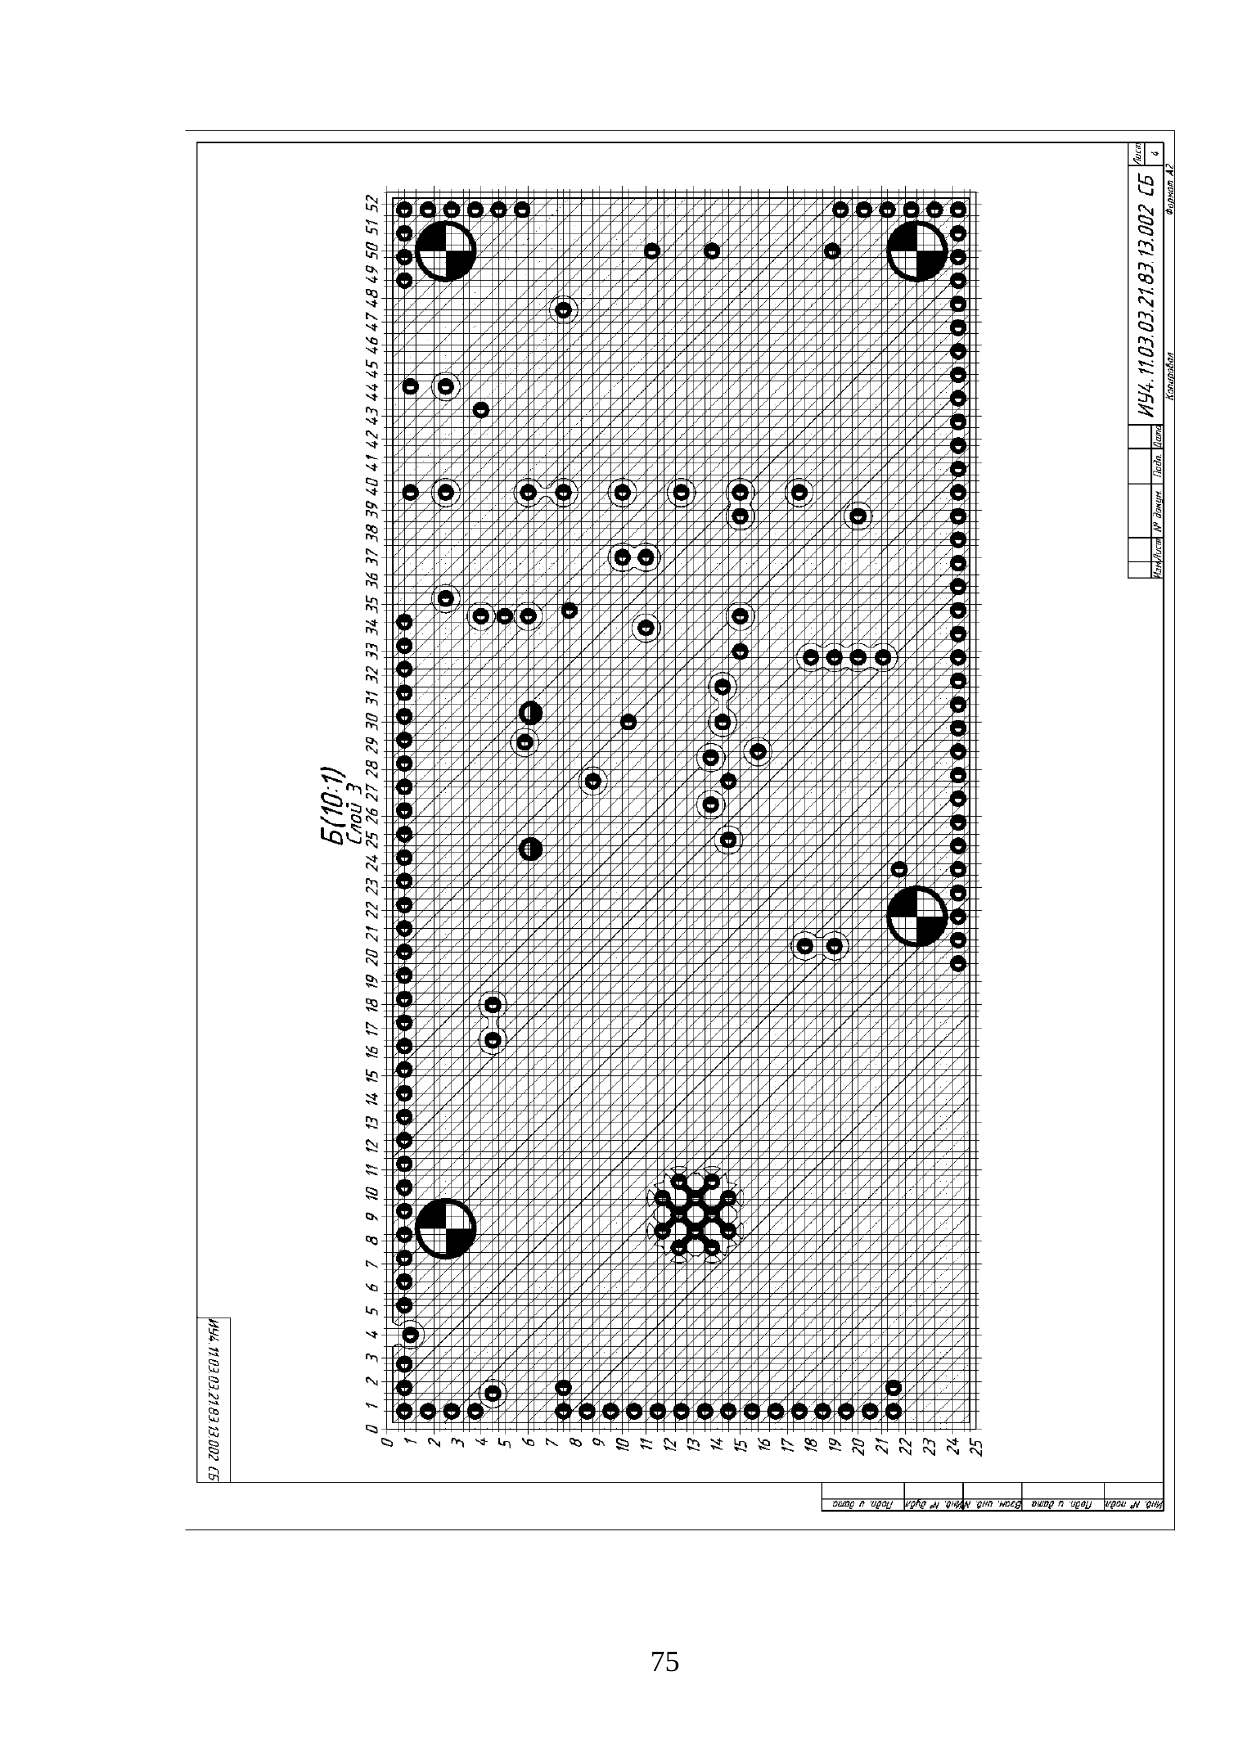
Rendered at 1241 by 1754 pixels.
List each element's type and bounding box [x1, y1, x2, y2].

picture [179, 121, 1182, 1540]
